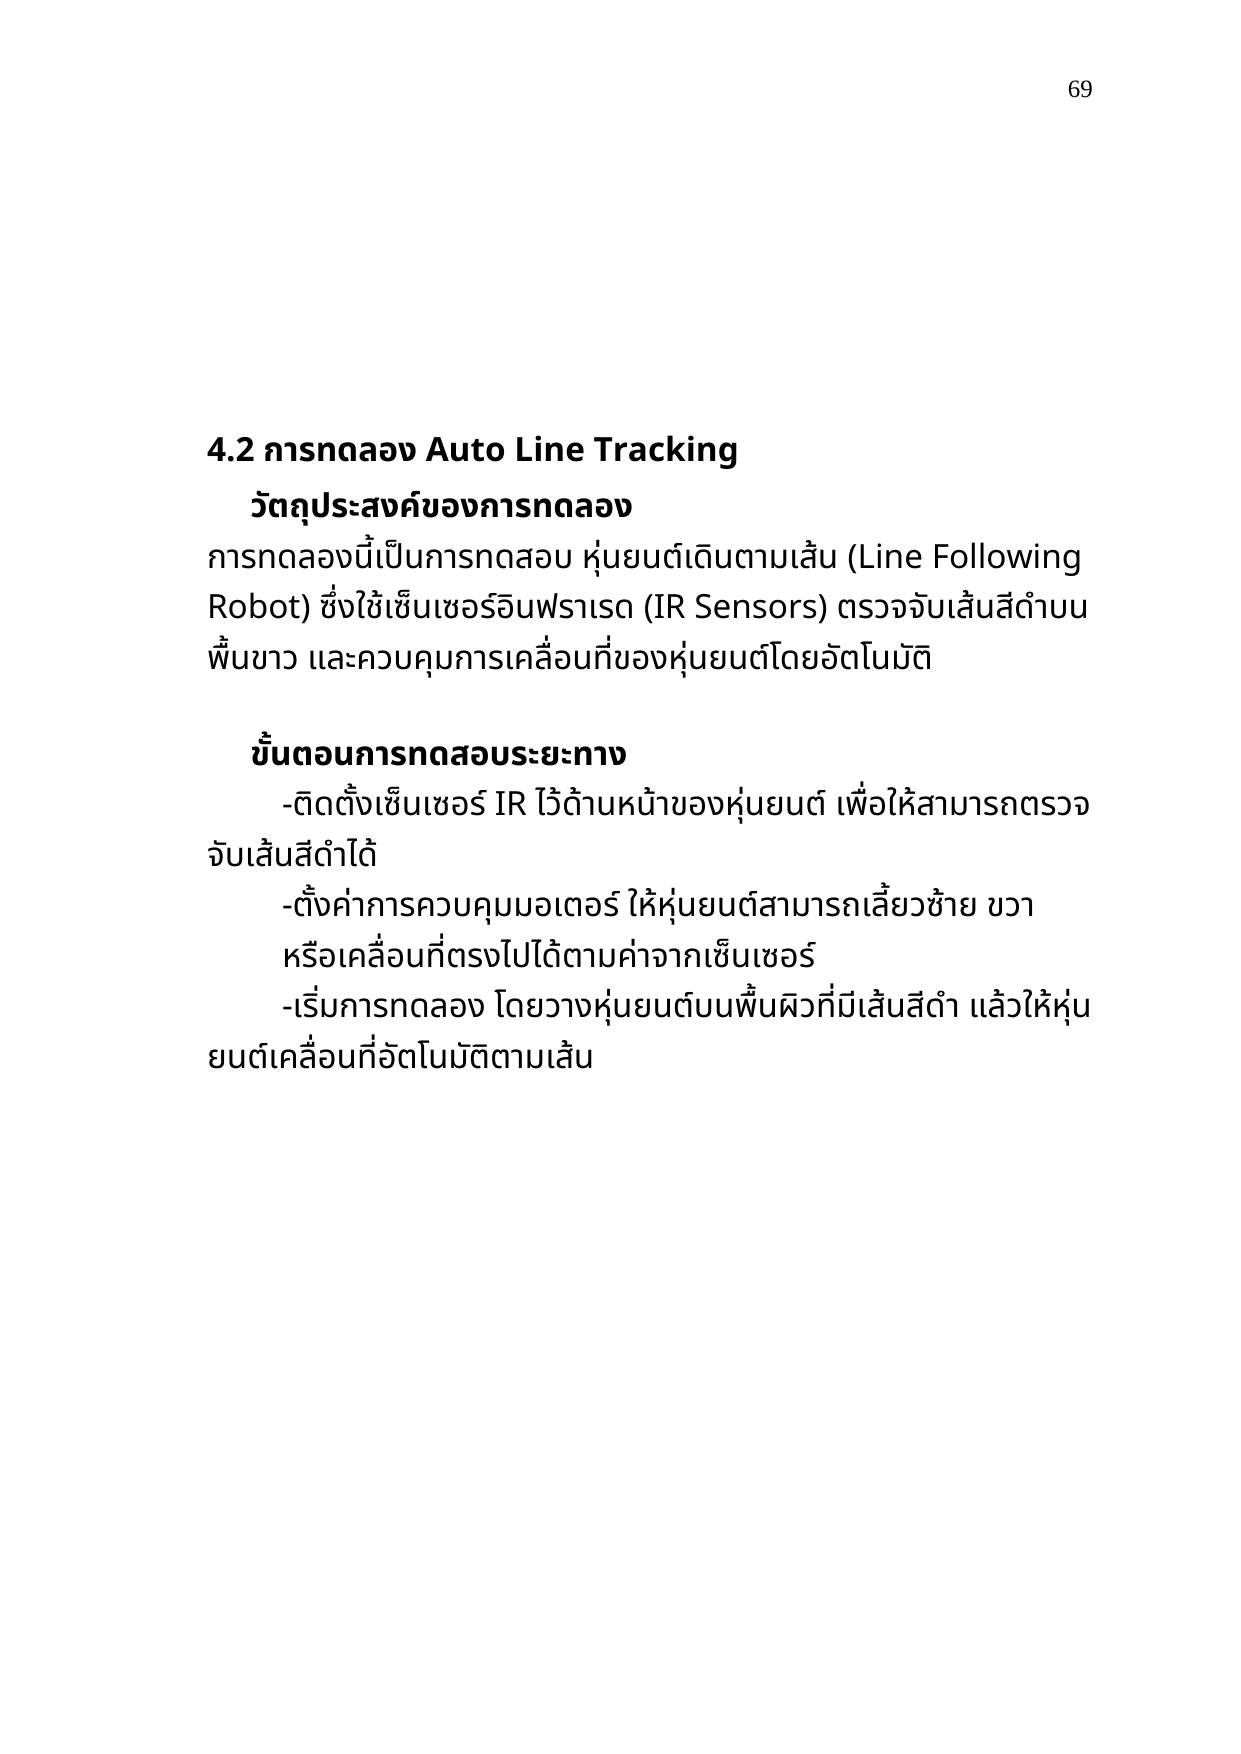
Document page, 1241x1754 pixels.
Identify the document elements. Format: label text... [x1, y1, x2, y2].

text -ติดตั้งเซ็นเซอร์ IR ไว้ด้านหน้าของหุ่นยนต์ เพื่อให้สามารถตรวจจับเส้นสีดำได้ [207, 780, 1092, 881]
text การทดลองนี้เป็นการทดสอบ หุ่นยนต์เดินตามเส้น (Line Following Robot) ซึ่งใช้เซ็นเซอร์อินฟราเรด (IR Sensors) ตรวจจับเส้นสีดำบนพื้นขาว และควบคุมการเคลื่อนที่ของหุ่นยนต์โดยอัตโนมัติ [207, 533, 1092, 684]
text -ตั้งค่าการควบคุมมอเตอร์ ให้หุ่นยนต์สามารถเลี้ยวซ้าย ขวา หรือเคลื่อนที่ตรงไปได้ตามค่าจากเซ็นเซอร์ [282, 881, 1092, 982]
text ขั้นตอนการทดสอบระยะทาง [207, 730, 1092, 780]
text -เริ่มการทดลอง โดยวางหุ่นยนต์บนพื้นผิวที่มีเส้นสีดำ แล้วให้หุ่นยนต์เคลื่อนที่อัตโนมัติตามเส้น [207, 982, 1092, 1083]
text วัตถุประสงค์ของการทดลอง [207, 482, 1092, 533]
subtitle 4.2 การทดลอง Auto Line Tracking [207, 425, 1092, 476]
